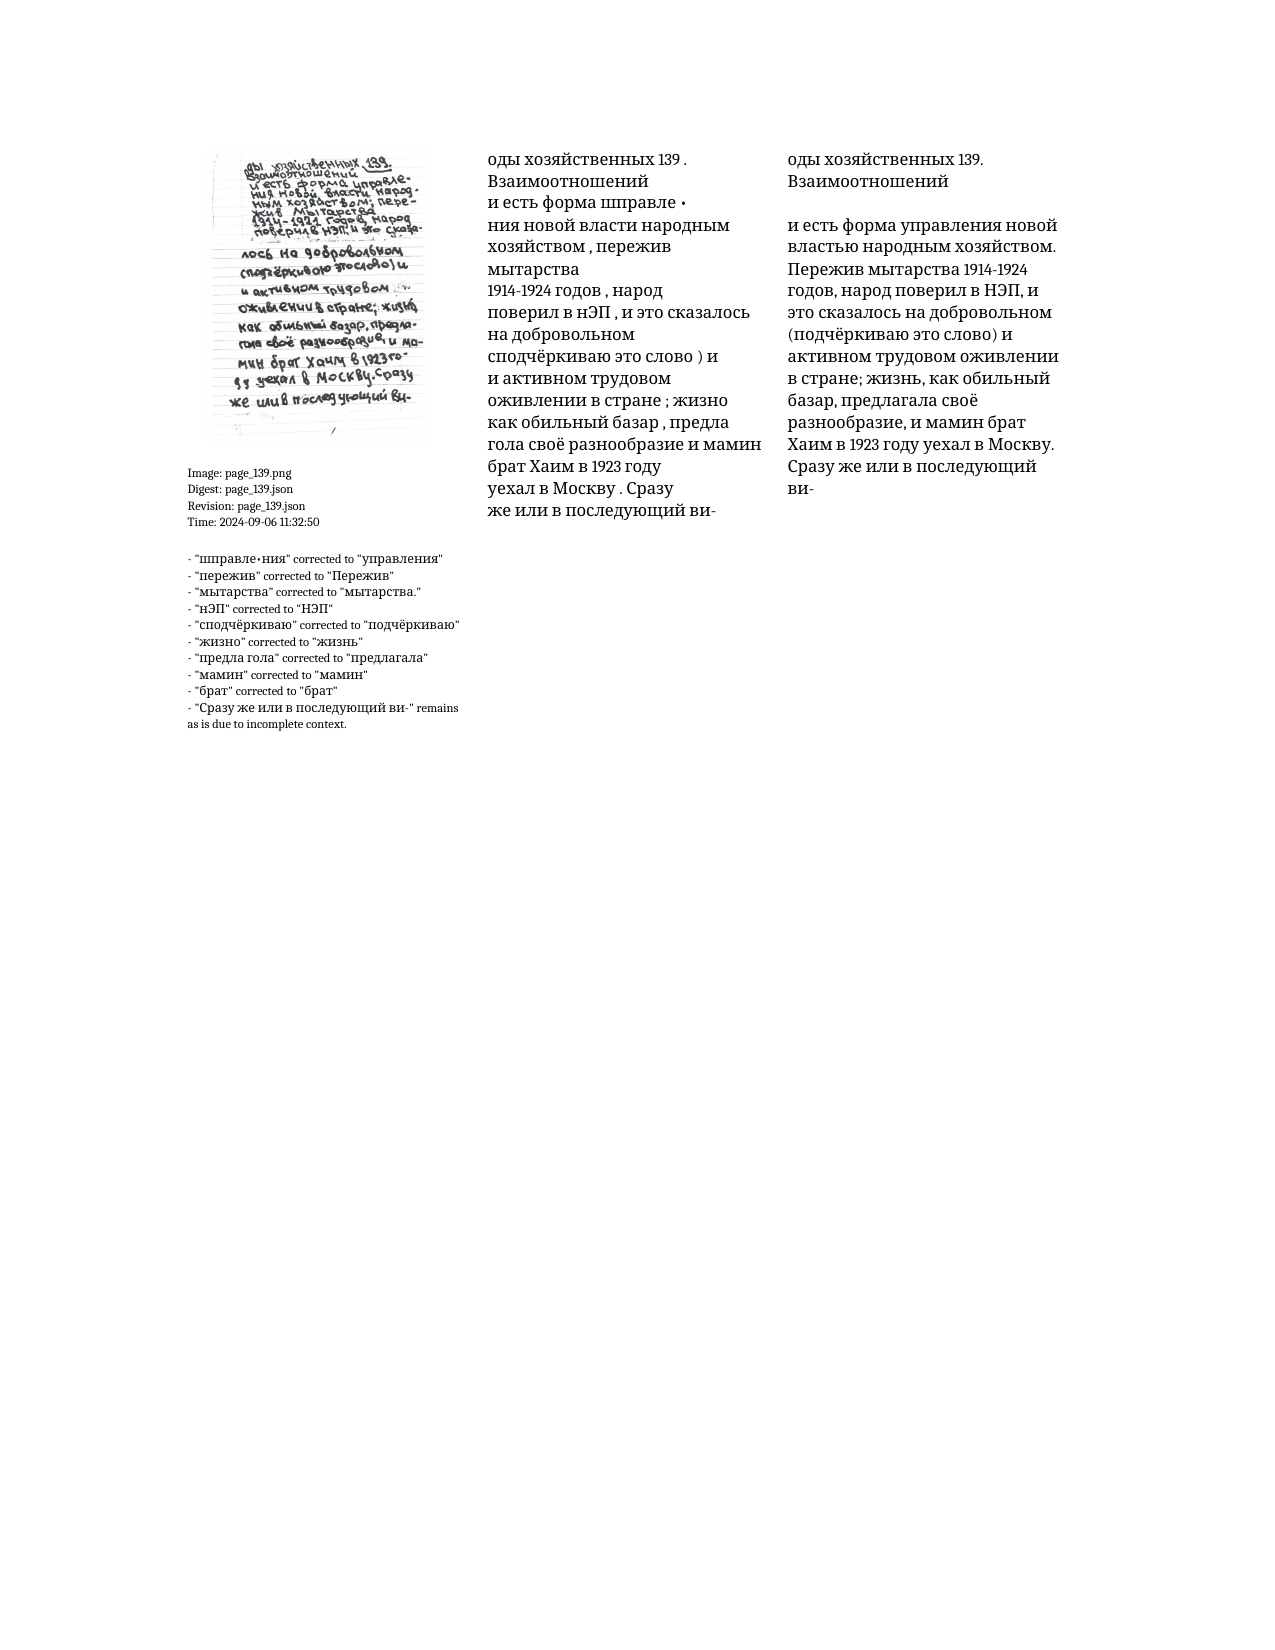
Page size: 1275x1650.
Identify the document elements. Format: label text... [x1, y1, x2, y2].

table_header Image: page_139.png Digest: page_139.json Revision: page_139.json Time: 2024-09-06 11:32:50 - "шправле•ния" corrected to "управления" - "пережив" corrected to "Пережив" - "мытарства" corrected to "мытарства." - "нЭП" corrected to "НЭП" - "сподчёркиваю" corrected to "подчёркиваю" - "жизно" corrected to "жизнь" - "предла гола" corrected to "предлагала" - "мамин" corrected to "мамин" - "брат" corrected to "брат" - "Сразу же или в последующий ви-" remains as is due to incomplete context. [176, 150, 476, 1500]
table_header оды хозяйственных 139 . Взаимоотношений и есть форма шправле • ния новой власти народным хозяйством , пережив мытарства 1914-1924 годов , народ поверил в нЭП , и это сказалось на добровольном сподчёркиваю это слово ) и и активном трудовом оживлении в стране ; жизно как обильный базар , предла гола своё разнообразие и мамин брат Хаим в 1923 году уехал в Москву . Сразу же или в последующий ви- [476, 150, 776, 1500]
picture [206, 150, 432, 442]
table_header оды хозяйственных 139. Взаимоотношений и есть форма управления новой властью народным хозяйством. Пережив мытарства 1914-1924 годов, народ поверил в НЭП, и это сказалось на добровольном (подчёркиваю это слово) и активном трудовом оживлении в стране; жизнь, как обильный базар, предлагала своё разнообразие, и мамин брат Хаим в 1923 году уехал в Москву. Сразу же или в последующий ви- [776, 150, 1076, 1500]
